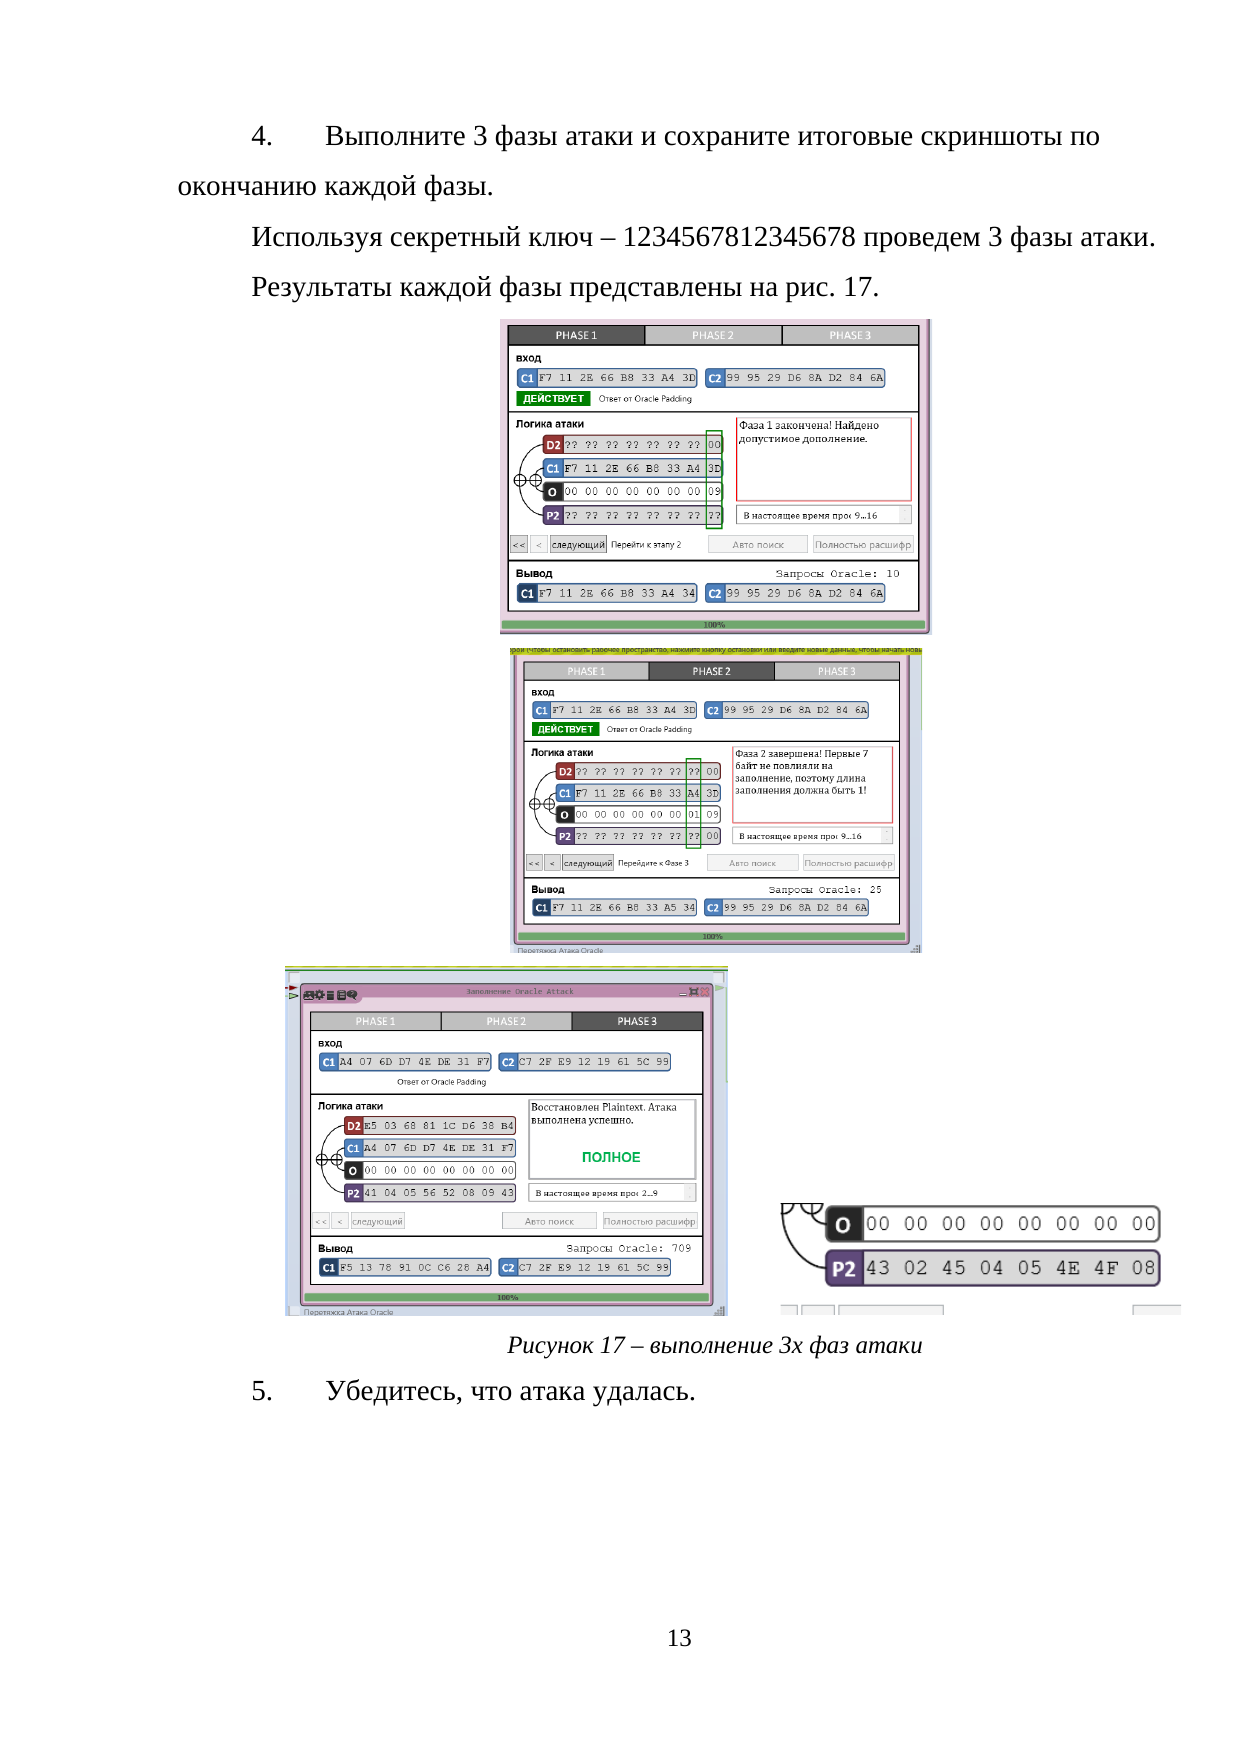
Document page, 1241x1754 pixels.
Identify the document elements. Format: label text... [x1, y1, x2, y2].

list Выполните 3 фазы атаки и сохраните итоговые скриншоты по окончанию каждой фазы. [177, 118, 1181, 202]
picture [285, 966, 728, 1316]
picture [500, 319, 933, 635]
picture [510, 648, 923, 953]
picture [780, 1203, 1182, 1315]
list Используя секретный ключ – 1234567812345678 проведем 3 фазы атаки. Результаты каждой фазы представлены на рис. 17. [251, 219, 1181, 303]
list Убедитесь, что атака удалась. [177, 1373, 1181, 1406]
list Рисунок 17 – выполнение 3х фаз атаки [251, 1330, 1181, 1358]
